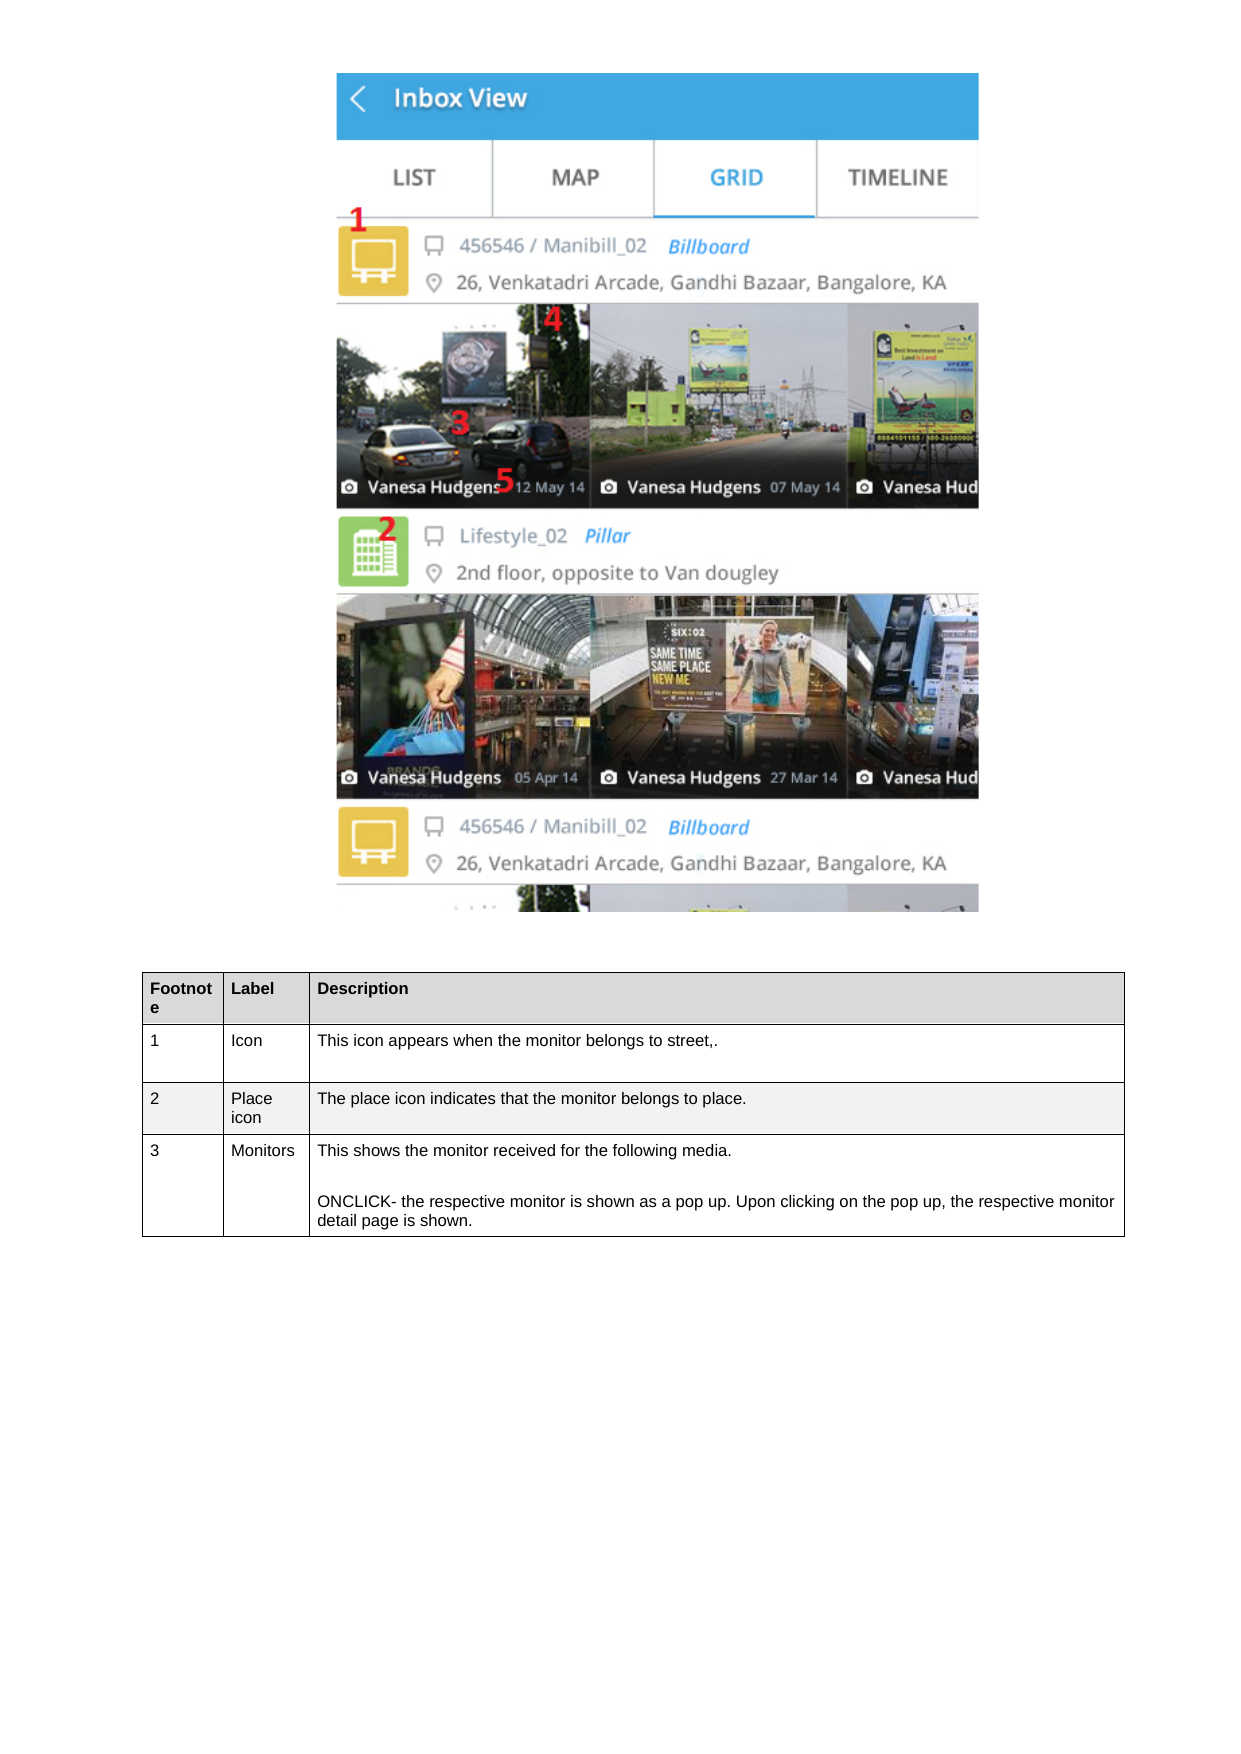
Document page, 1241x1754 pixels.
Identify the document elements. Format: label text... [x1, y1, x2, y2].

table_cell Place icon [224, 1083, 309, 1133]
table_header Label [224, 973, 309, 1023]
picture [336, 73, 979, 912]
table_cell Monitors [224, 1135, 309, 1236]
table_cell 3 [143, 1135, 223, 1236]
table_header Footnote [143, 973, 223, 1023]
table_cell 2 [143, 1083, 223, 1133]
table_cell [310, 1135, 1124, 1236]
table_cell 1 [143, 1025, 223, 1082]
table_cell This icon appears when the monitor belongs to street,. [310, 1025, 1124, 1082]
table_header Description [310, 973, 1124, 1023]
table_cell The place icon indicates that the monitor belongs to place. [310, 1083, 1124, 1133]
table_cell Icon [224, 1025, 309, 1082]
